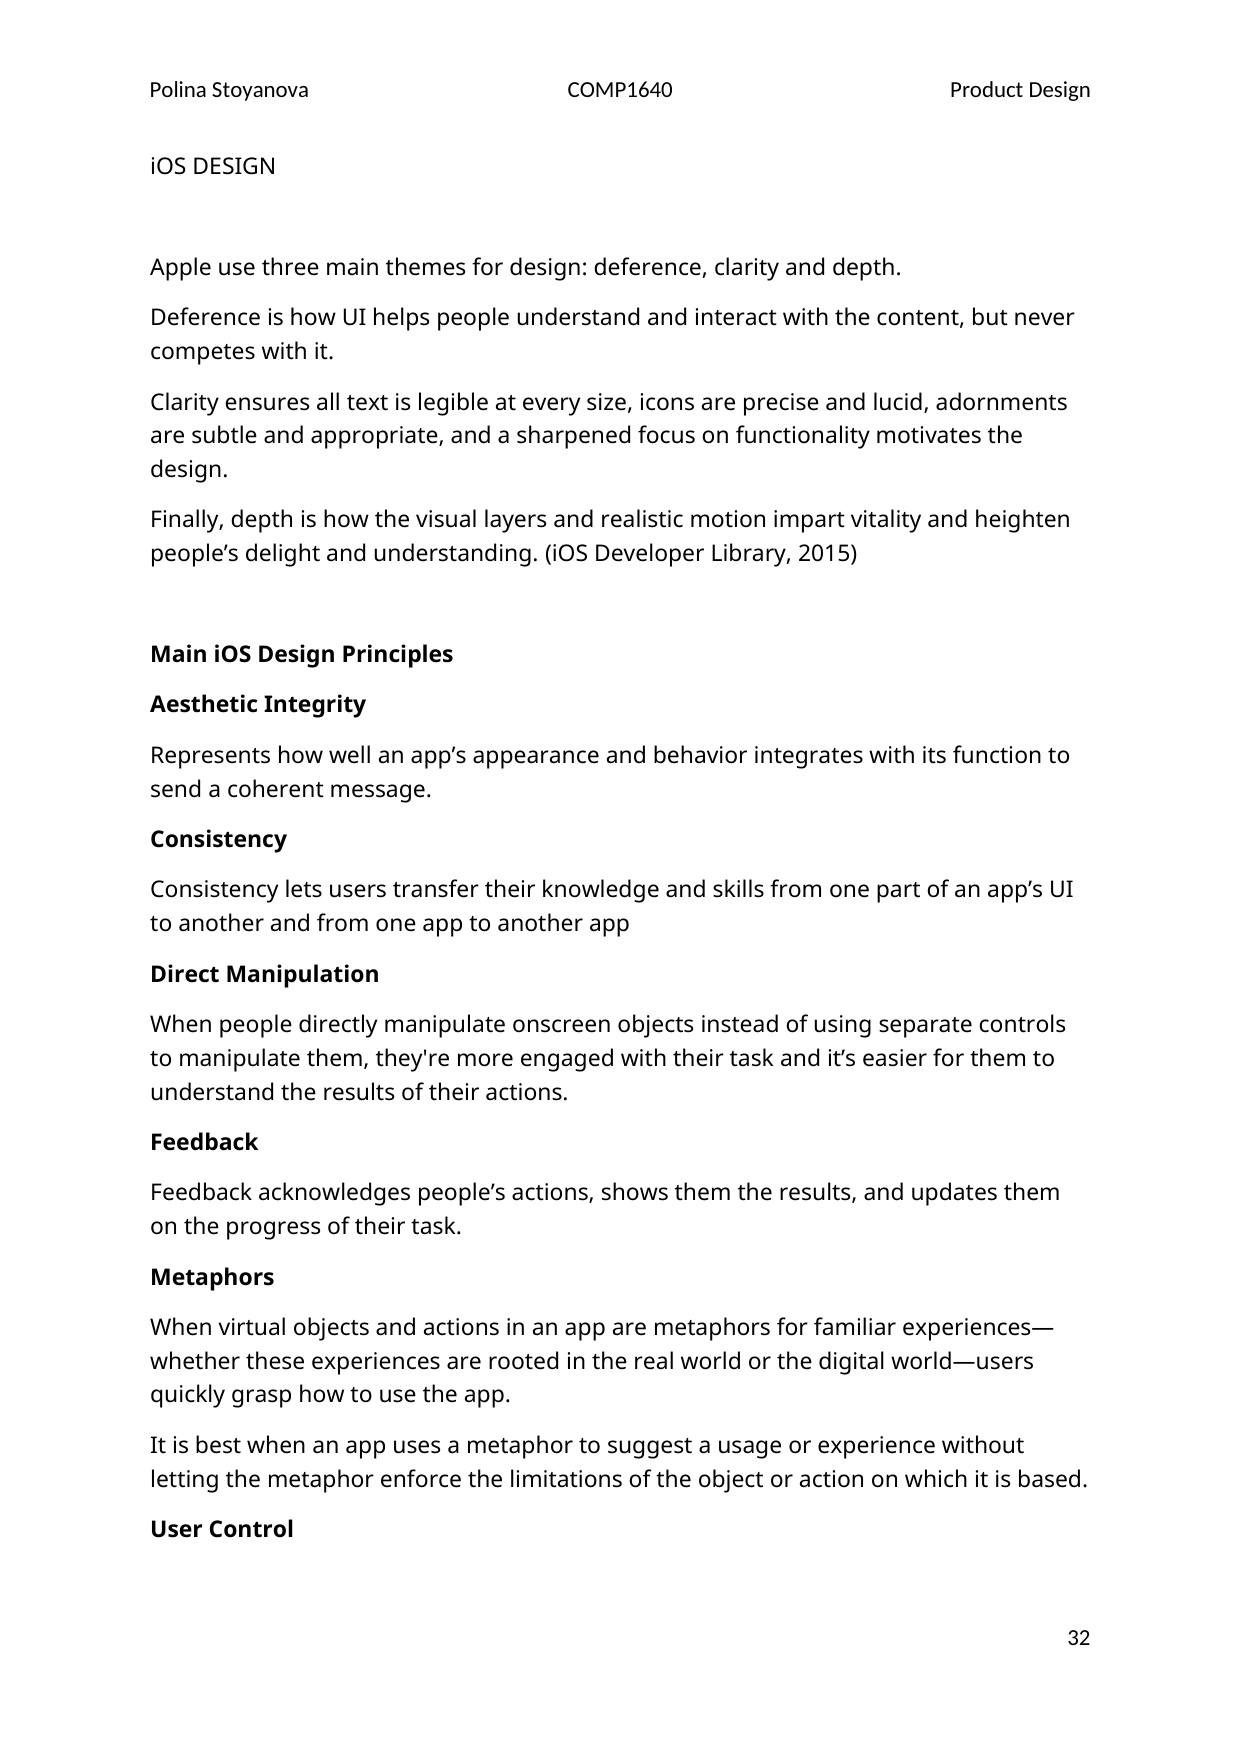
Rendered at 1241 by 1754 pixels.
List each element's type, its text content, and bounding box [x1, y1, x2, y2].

text Direct Manipulation [150, 957, 1090, 989]
text Feedback [150, 1126, 1090, 1157]
text Apple use three main themes for design: deference, clarity and depth. [150, 251, 1090, 282]
text Represents how well an app’s appearance and behavior integrates with its function to send a coherent message. [150, 739, 1090, 804]
text Aesthetic Integrity [150, 688, 1090, 719]
text Consistency lets users transfer their knowledge and skills from one part of an app’s UI to another and from one app to another app [150, 873, 1090, 938]
text Finally, depth is how the visual layers and realistic motion impart vitality and heighten people’s delight and understanding. (iOS Developer Library, 2015) [150, 503, 1090, 568]
text Consistency [150, 823, 1090, 854]
text Feedback acknowledges people’s actions, shows them the results, and updates them on the progress of their task. [150, 1176, 1090, 1241]
text When virtual objects and actions in an app are metaphors for familiar experiences—whether these experiences are rooted in the real world or the digital world—users quickly grasp how to use the app. [150, 1311, 1090, 1409]
text Metaphors [150, 1260, 1090, 1292]
text When people directly manipulate onscreen objects instead of using separate controls to manipulate them, they're more engaged with their task and it’s easier for them to understand the results of their actions. [150, 1008, 1090, 1107]
text Main iOS Design Principles [150, 638, 1090, 669]
text It is best when an app uses a metaphor to suggest a usage or experience without letting the metaphor enforce the limitations of the object or action on which it is based. [150, 1429, 1090, 1494]
text User Control [150, 1513, 1090, 1544]
text Clarity ensures all text is legible at every size, icons are precise and lucid, adornments are subtle and appropriate, and a sharpened focus on functionality motivates the design. [150, 385, 1090, 484]
text iOS DESIGN [150, 150, 1090, 181]
text Deference is how UI helps people understand and interact with the content, but never competes with it. [150, 301, 1090, 366]
